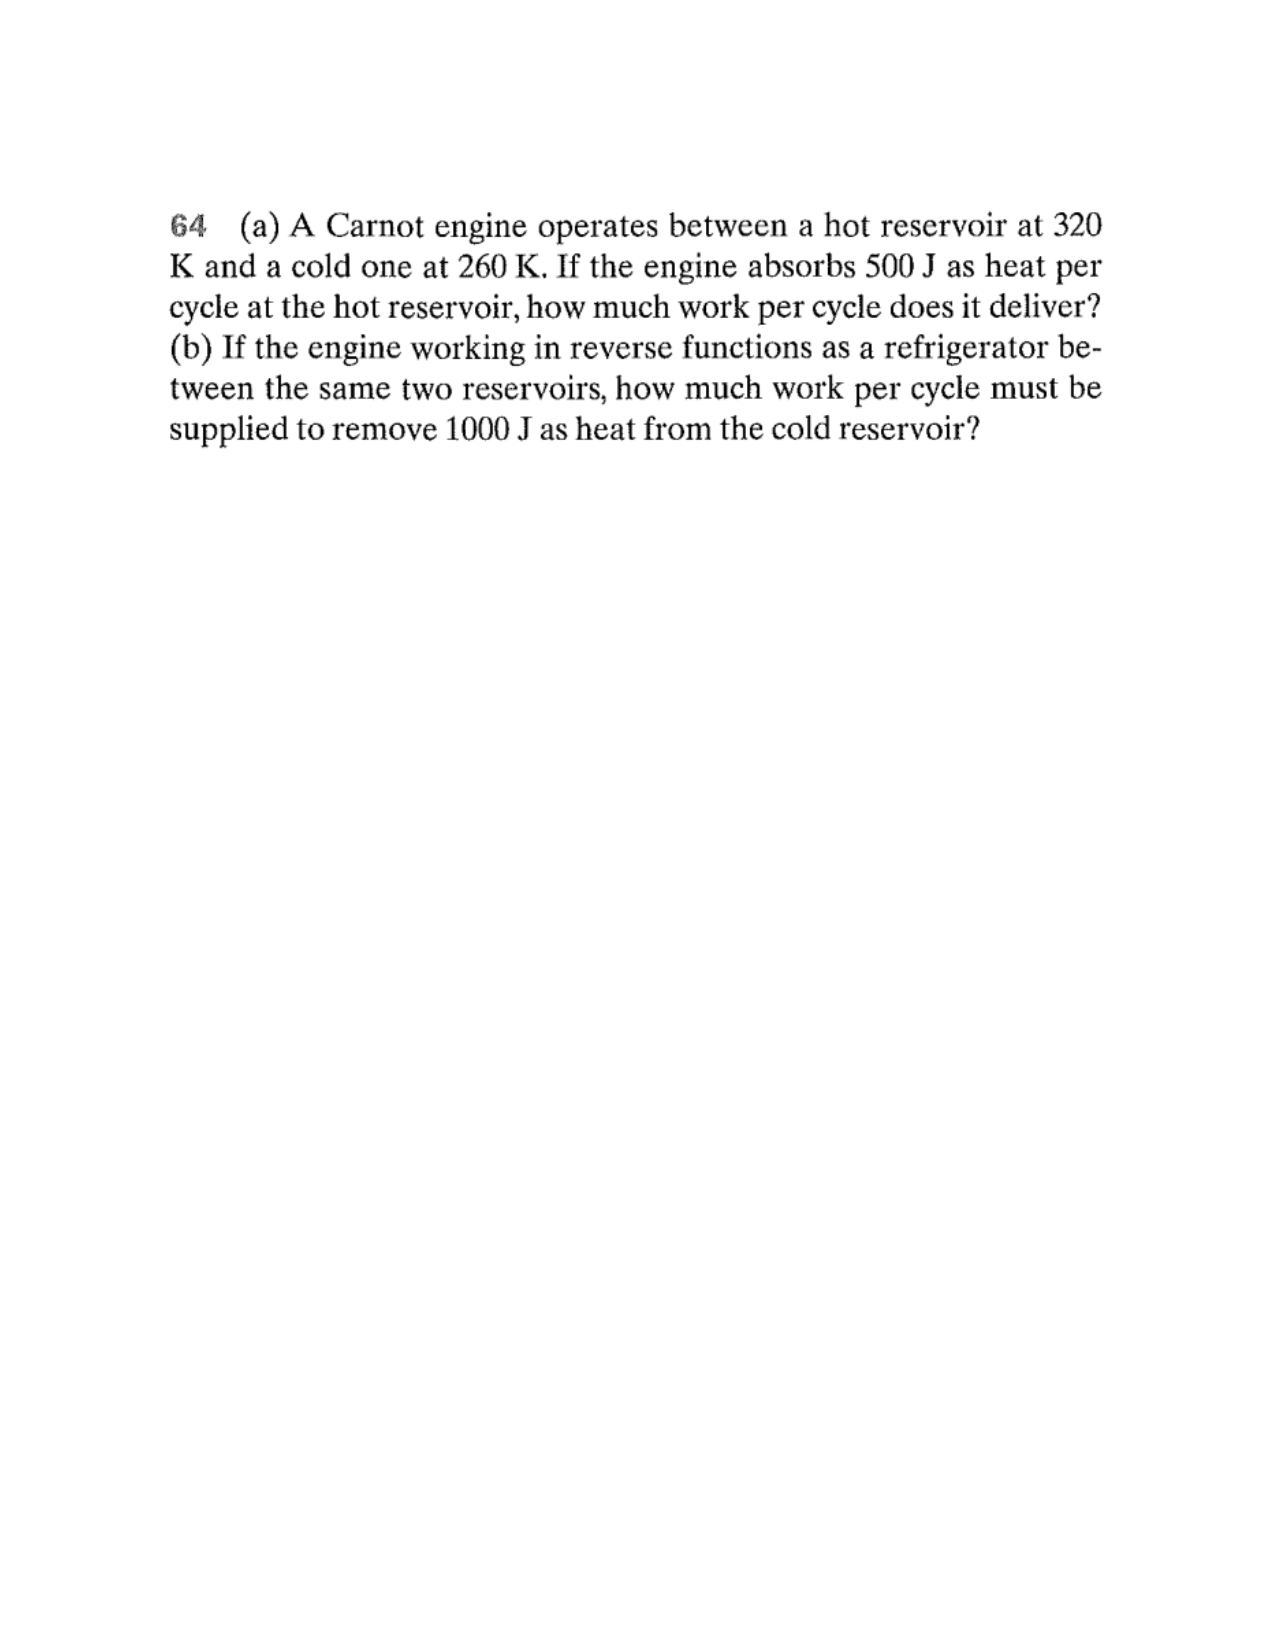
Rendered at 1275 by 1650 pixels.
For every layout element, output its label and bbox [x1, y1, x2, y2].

picture [150, 196, 1125, 462]
